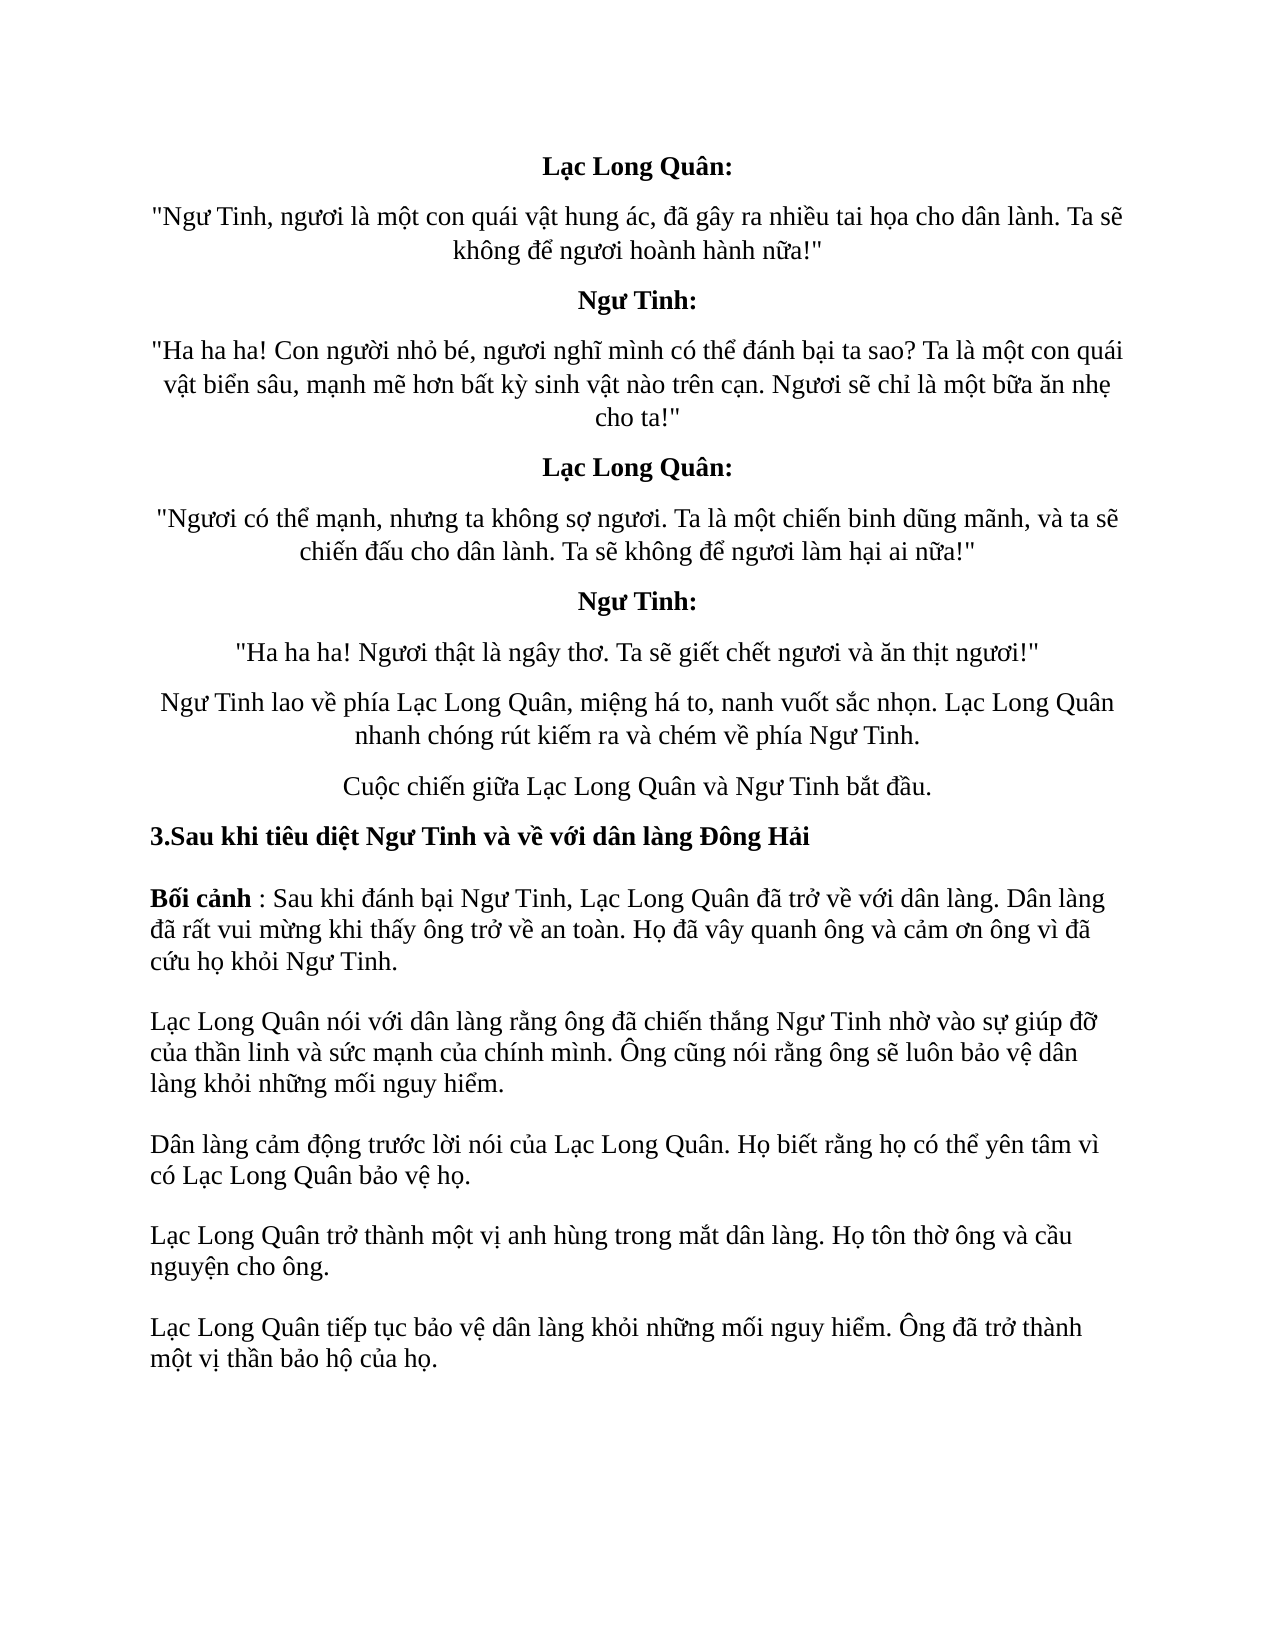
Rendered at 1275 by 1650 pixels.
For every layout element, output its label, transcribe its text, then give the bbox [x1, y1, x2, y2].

text Dân làng cảm động trước lời nói của Lạc Long Quân. Họ biết rằng họ có thể yên tâm vì có Lạc Long Quân bảo vệ họ. [150, 1128, 1125, 1190]
text Lạc Long Quân trở thành một vị anh hùng trong mắt dân làng. Họ tôn thờ ông và cầu nguyện cho ông. [150, 1219, 1125, 1281]
text Ngư Tinh: [150, 585, 1125, 617]
text Lạc Long Quân: [150, 150, 1125, 181]
text Ngư Tinh lao về phía Lạc Long Quân, miệng há to, nanh vuốt sắc nhọn. Lạc Long Quân nhanh chóng rút kiếm ra và chém về phía Ngư Tinh. [150, 686, 1125, 751]
text "Ngươi có thể mạnh, nhưng ta không sợ ngươi. Ta là một chiến binh dũng mãnh, và ta sẽ chiến đấu cho dân lành. Ta sẽ không để ngươi làm hại ai nữa!" [150, 502, 1125, 566]
text Cuộc chiến giữa Lạc Long Quân và Ngư Tinh bắt đầu. [150, 769, 1125, 801]
text Bối cảnh : Sau khi đánh bại Ngư Tinh, Lạc Long Quân đã trở về với dân làng. Dân làng đã rất vui mừng khi thấy ông trở về an toàn. Họ đã vây quanh ông và cảm ơn ông vì đã cứu họ khỏi Ngư Tinh. [150, 882, 1125, 976]
text Lạc Long Quân tiếp tục bảo vệ dân làng khỏi những mối nguy hiểm. Ông đã trở thành một vị thần bảo hộ của họ. [150, 1311, 1125, 1373]
text Lạc Long Quân nói với dân làng rằng ông đã chiến thắng Ngư Tinh nhờ vào sự giúp đỡ của thần linh và sức mạnh của chính mình. Ông cũng nói rằng ông sẽ luôn bảo vệ dân làng khỏi những mối nguy hiểm. [150, 1005, 1125, 1098]
text Ngư Tinh: [150, 284, 1125, 315]
text "Ha ha ha! Ngươi thật là ngây thơ. Ta sẽ giết chết ngươi và ăn thịt ngươi!" [150, 636, 1125, 667]
subtitle 3.Sau khi tiêu diệt Ngư Tinh và về với dân làng Đông Hải [150, 820, 1125, 851]
text "Ha ha ha! Con người nhỏ bé, ngươi nghĩ mình có thể đánh bại ta sao? Ta là một con quái vật biển sâu, mạnh mẽ hơn bất kỳ sinh vật nào trên cạn. Ngươi sẽ chỉ là một bữa ăn nhẹ cho ta!" [150, 334, 1125, 432]
text "Ngư Tinh, ngươi là một con quái vật hung ác, đã gây ra nhiều tai họa cho dân lành. Ta sẽ không để ngươi hoành hành nữa!" [150, 200, 1125, 265]
text Lạc Long Quân: [150, 451, 1125, 483]
